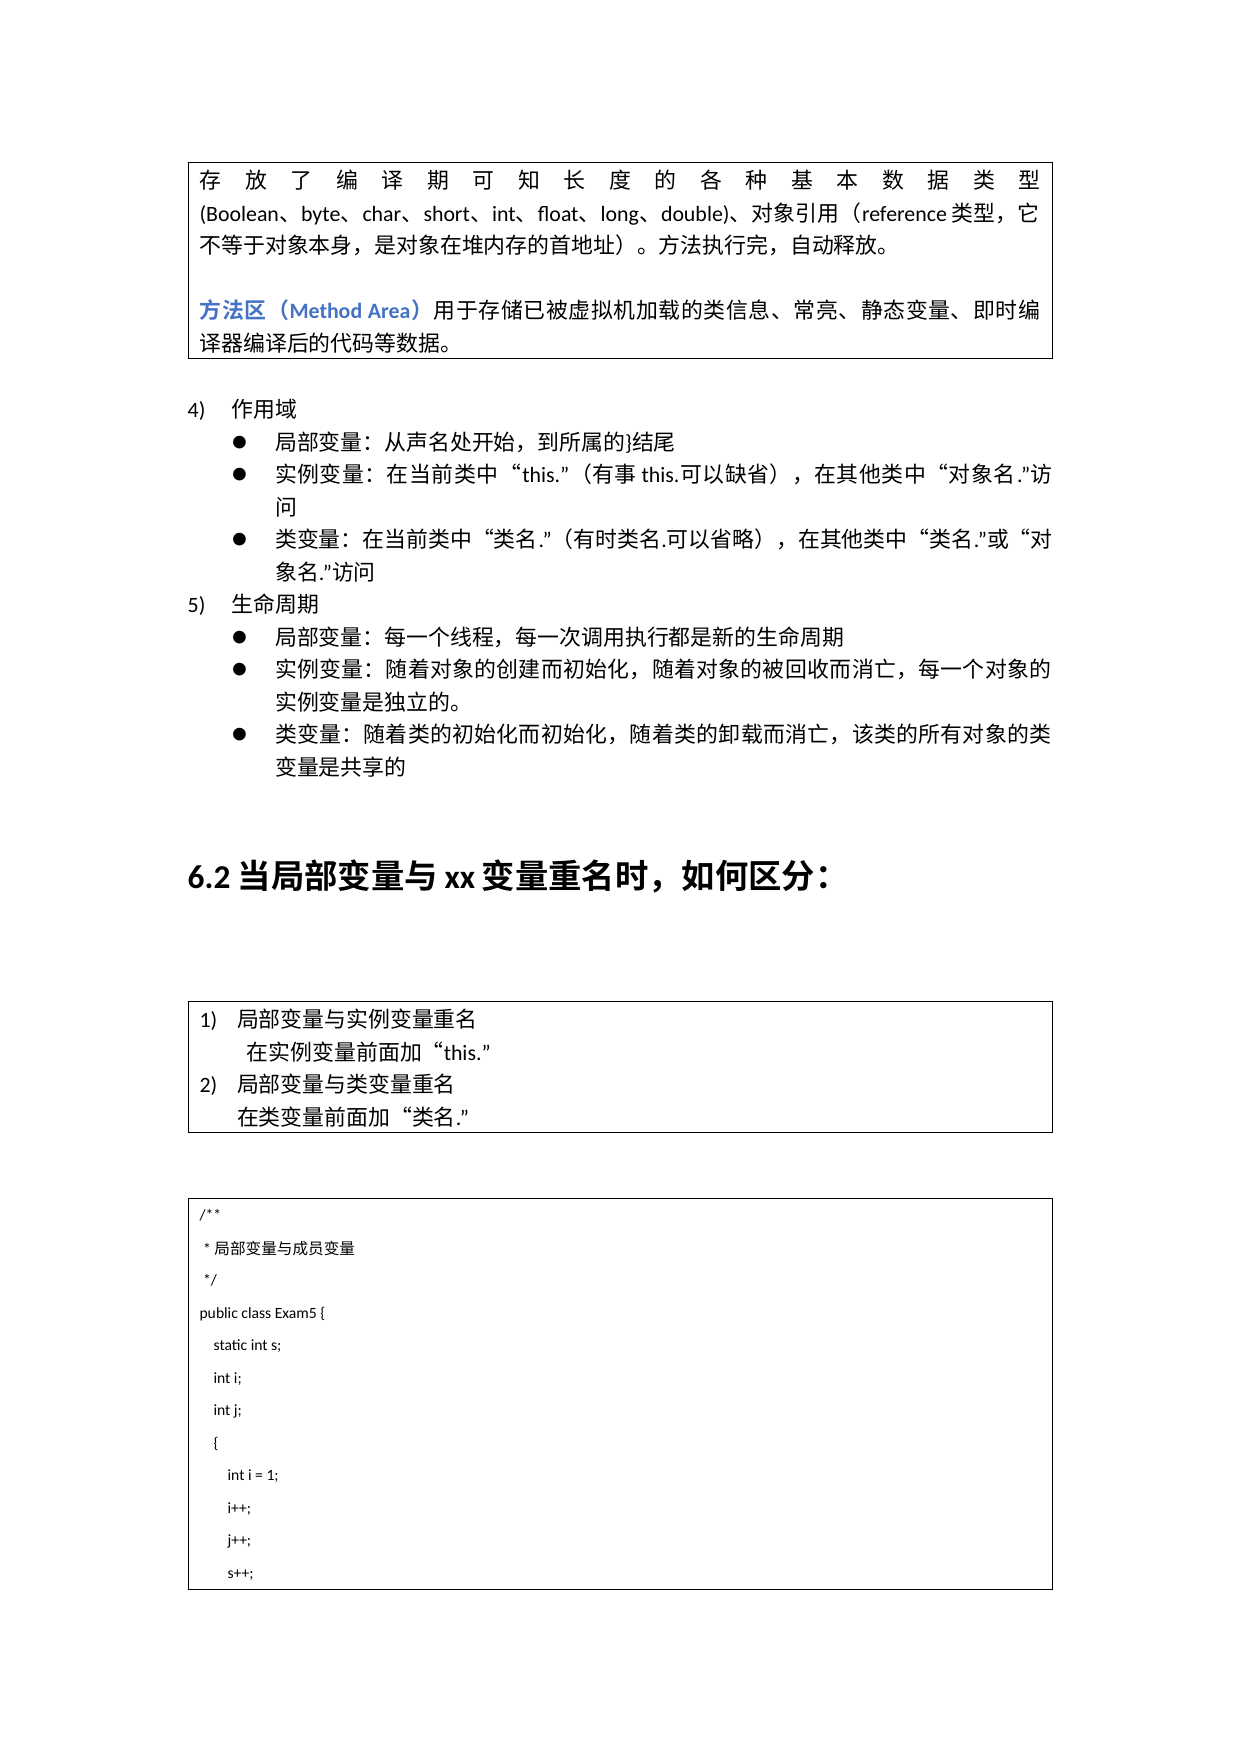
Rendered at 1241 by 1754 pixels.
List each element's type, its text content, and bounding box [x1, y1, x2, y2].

table_header 局部变量与实例变量重名 在实例变量前面加“this.” 局部变量与类变量重名 在类变量前面加“类名.” [189, 1002, 1052, 1132]
list 局部变量：从声名处开始，到所属的}结尾 [231, 424, 1053, 457]
list 生命周期 [187, 587, 1053, 619]
list 实例变量：随着对象的创建而初始化，随着对象的被回收而消亡，每一个对象的实例变量是独立的。 [231, 652, 1053, 717]
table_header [189, 163, 1052, 358]
list 类变量：在当前类中“类名.”（有时类名.可以省略），在其他类中“类名.”或“对象名.”访问 [231, 522, 1053, 587]
list 实例变量：在当前类中“this.”（有事this.可以缺省），在其他类中“对象名.”访问 [231, 457, 1053, 522]
list 局部变量：每一个线程，每一次调用执行都是新的生命周期 [231, 619, 1053, 652]
list 作用域 [187, 392, 1053, 424]
list 类变量：随着类的初始化而初始化，随着类的卸载而消亡，该类的所有对象的类变量是共享的 [231, 717, 1053, 782]
subtitle 6.2 当局部变量与xx变量重名时，如何区分： [187, 841, 1053, 906]
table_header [189, 1199, 1052, 1589]
